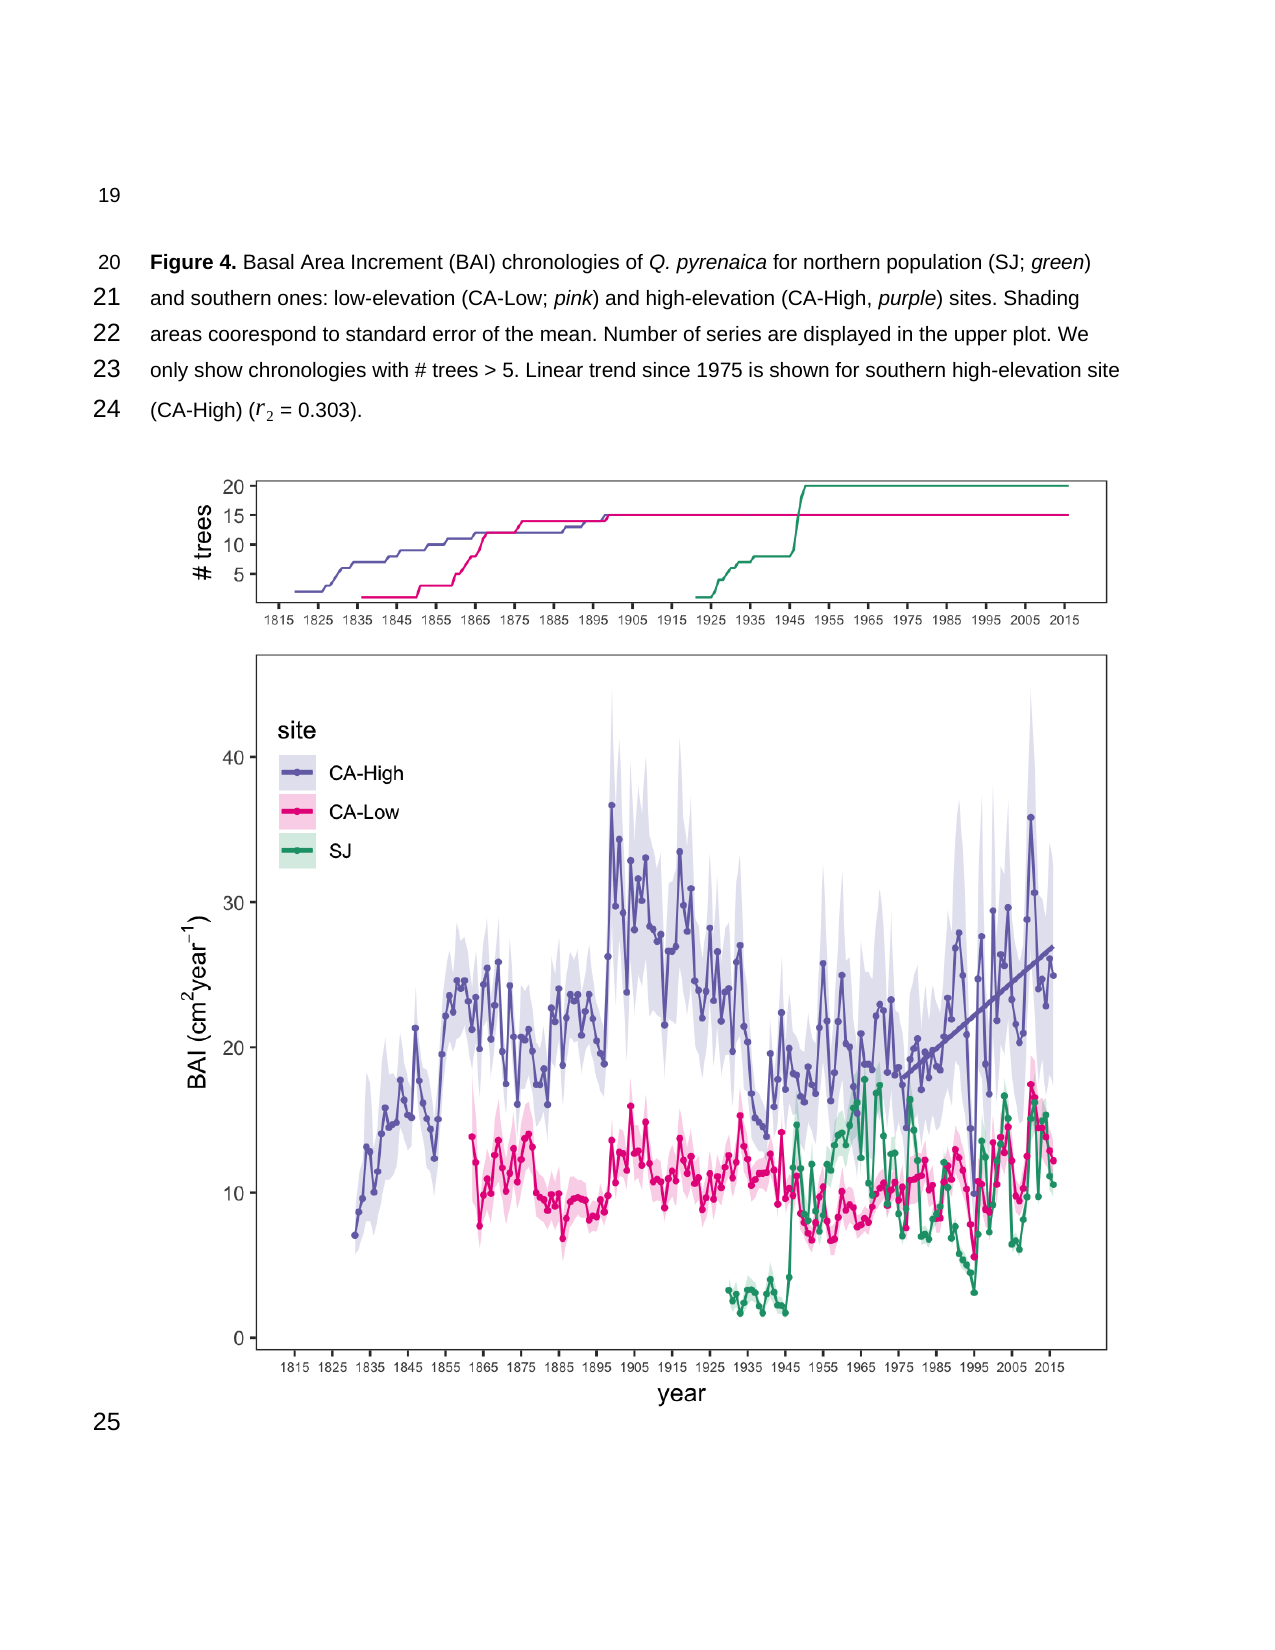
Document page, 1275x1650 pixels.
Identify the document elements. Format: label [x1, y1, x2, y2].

picture [168, 455, 1144, 1431]
